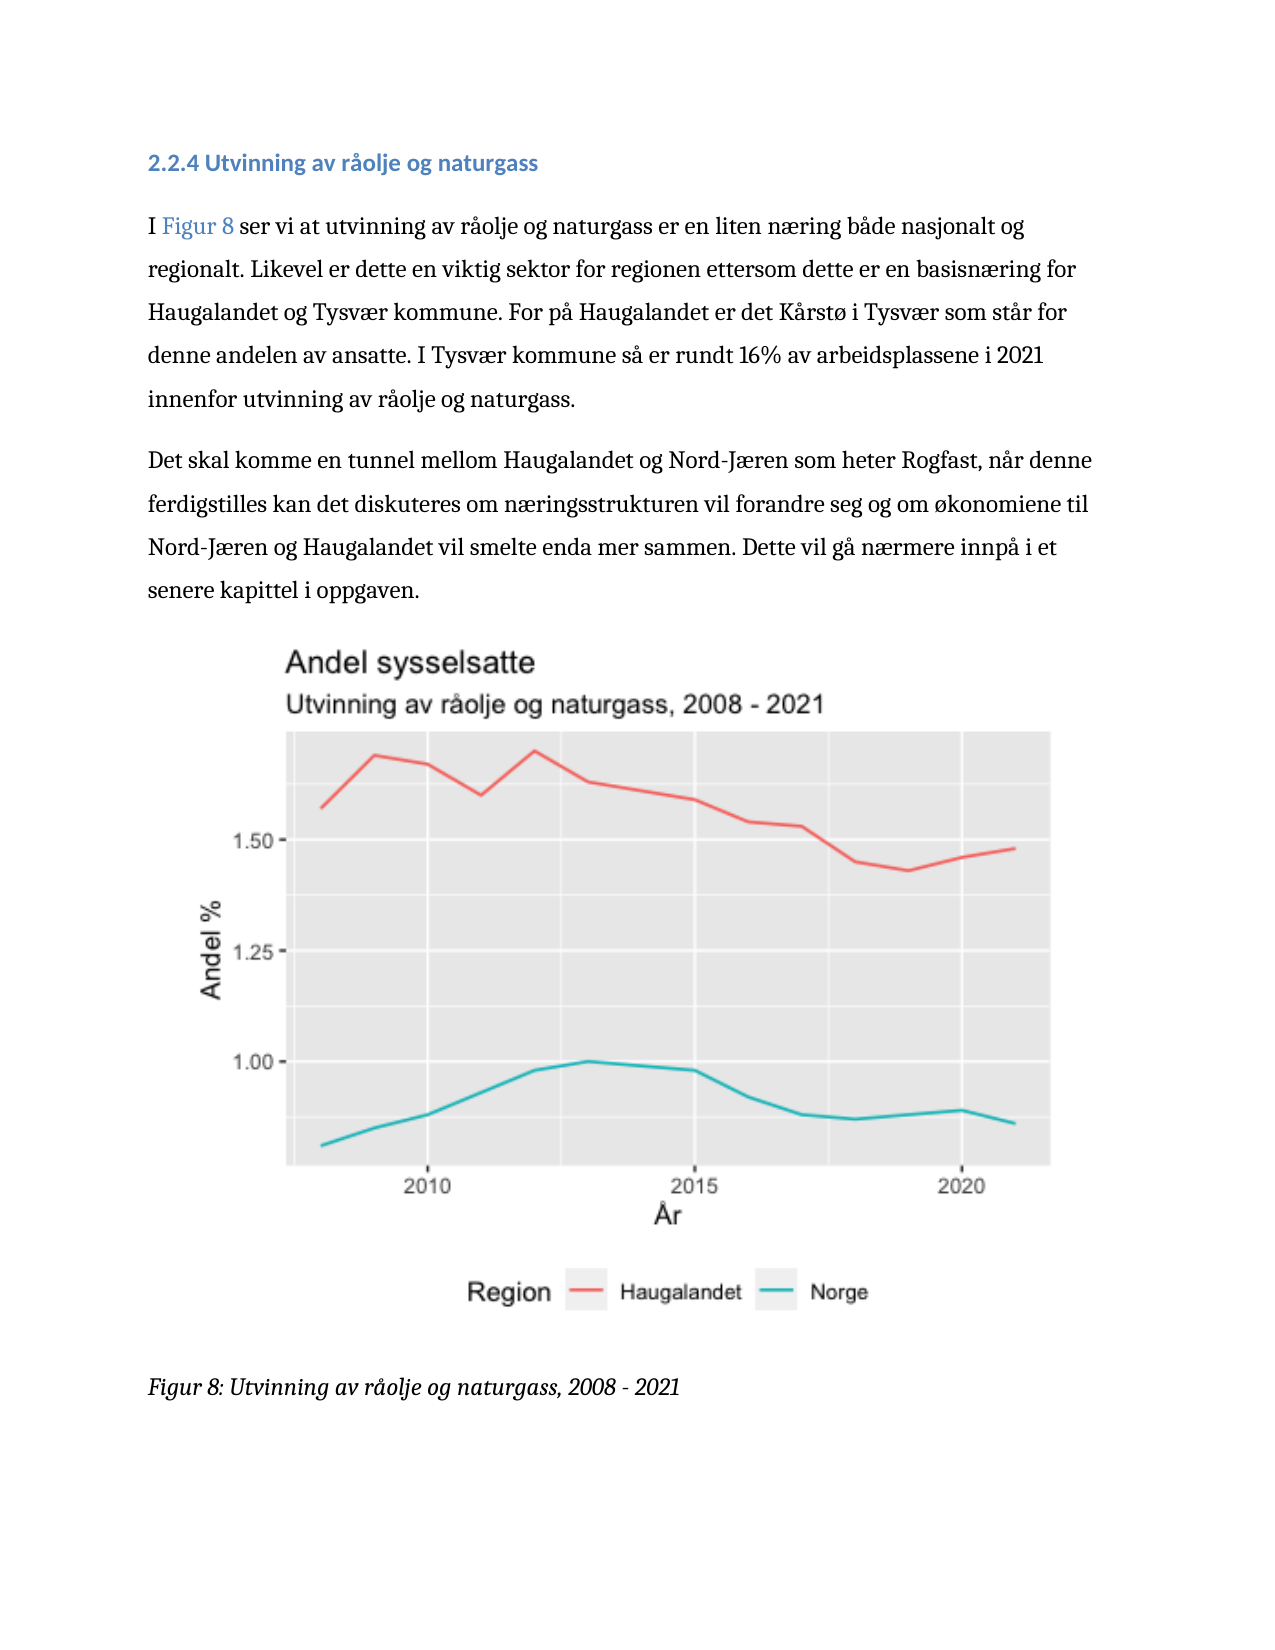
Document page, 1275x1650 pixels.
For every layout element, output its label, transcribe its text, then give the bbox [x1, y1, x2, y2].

text I Figur 8 ser vi at utvinning av råolje og naturgass er en liten næring både nasjonalt og regionalt. Likevel er dette en viktig sektor for regionen ettersom dette er en basisnæring for Haugalandet og Tysvær kommune. For på Haugalandet er det Kårstø i Tysvær som står for denne andelen av ansatte. I Tysvær kommune så er rundt 16% av arbeidsplassene i 2021 innenfor utvinning av råolje og naturgass. [148, 212, 1127, 413]
picture [188, 637, 1064, 1338]
table_header Figur 8: Utvinning av råolje og naturgass, 2008 - 2021 [136, 638, 1116, 1428]
subtitle 2.2.4 Utvinning av råolje og naturgass [148, 148, 1127, 178]
text Det skal komme en tunnel mellom Haugalandet og Nord-Jæren som heter Rogfast, når denne ferdigstilles kan det diskuteres om næringsstrukturen vil forandre seg og om økonomiene til Nord-Jæren og Haugalandet vil smelte enda mer sammen. Dette vil gå nærmere innpå i et senere kapittel i oppgaven. [148, 446, 1127, 604]
